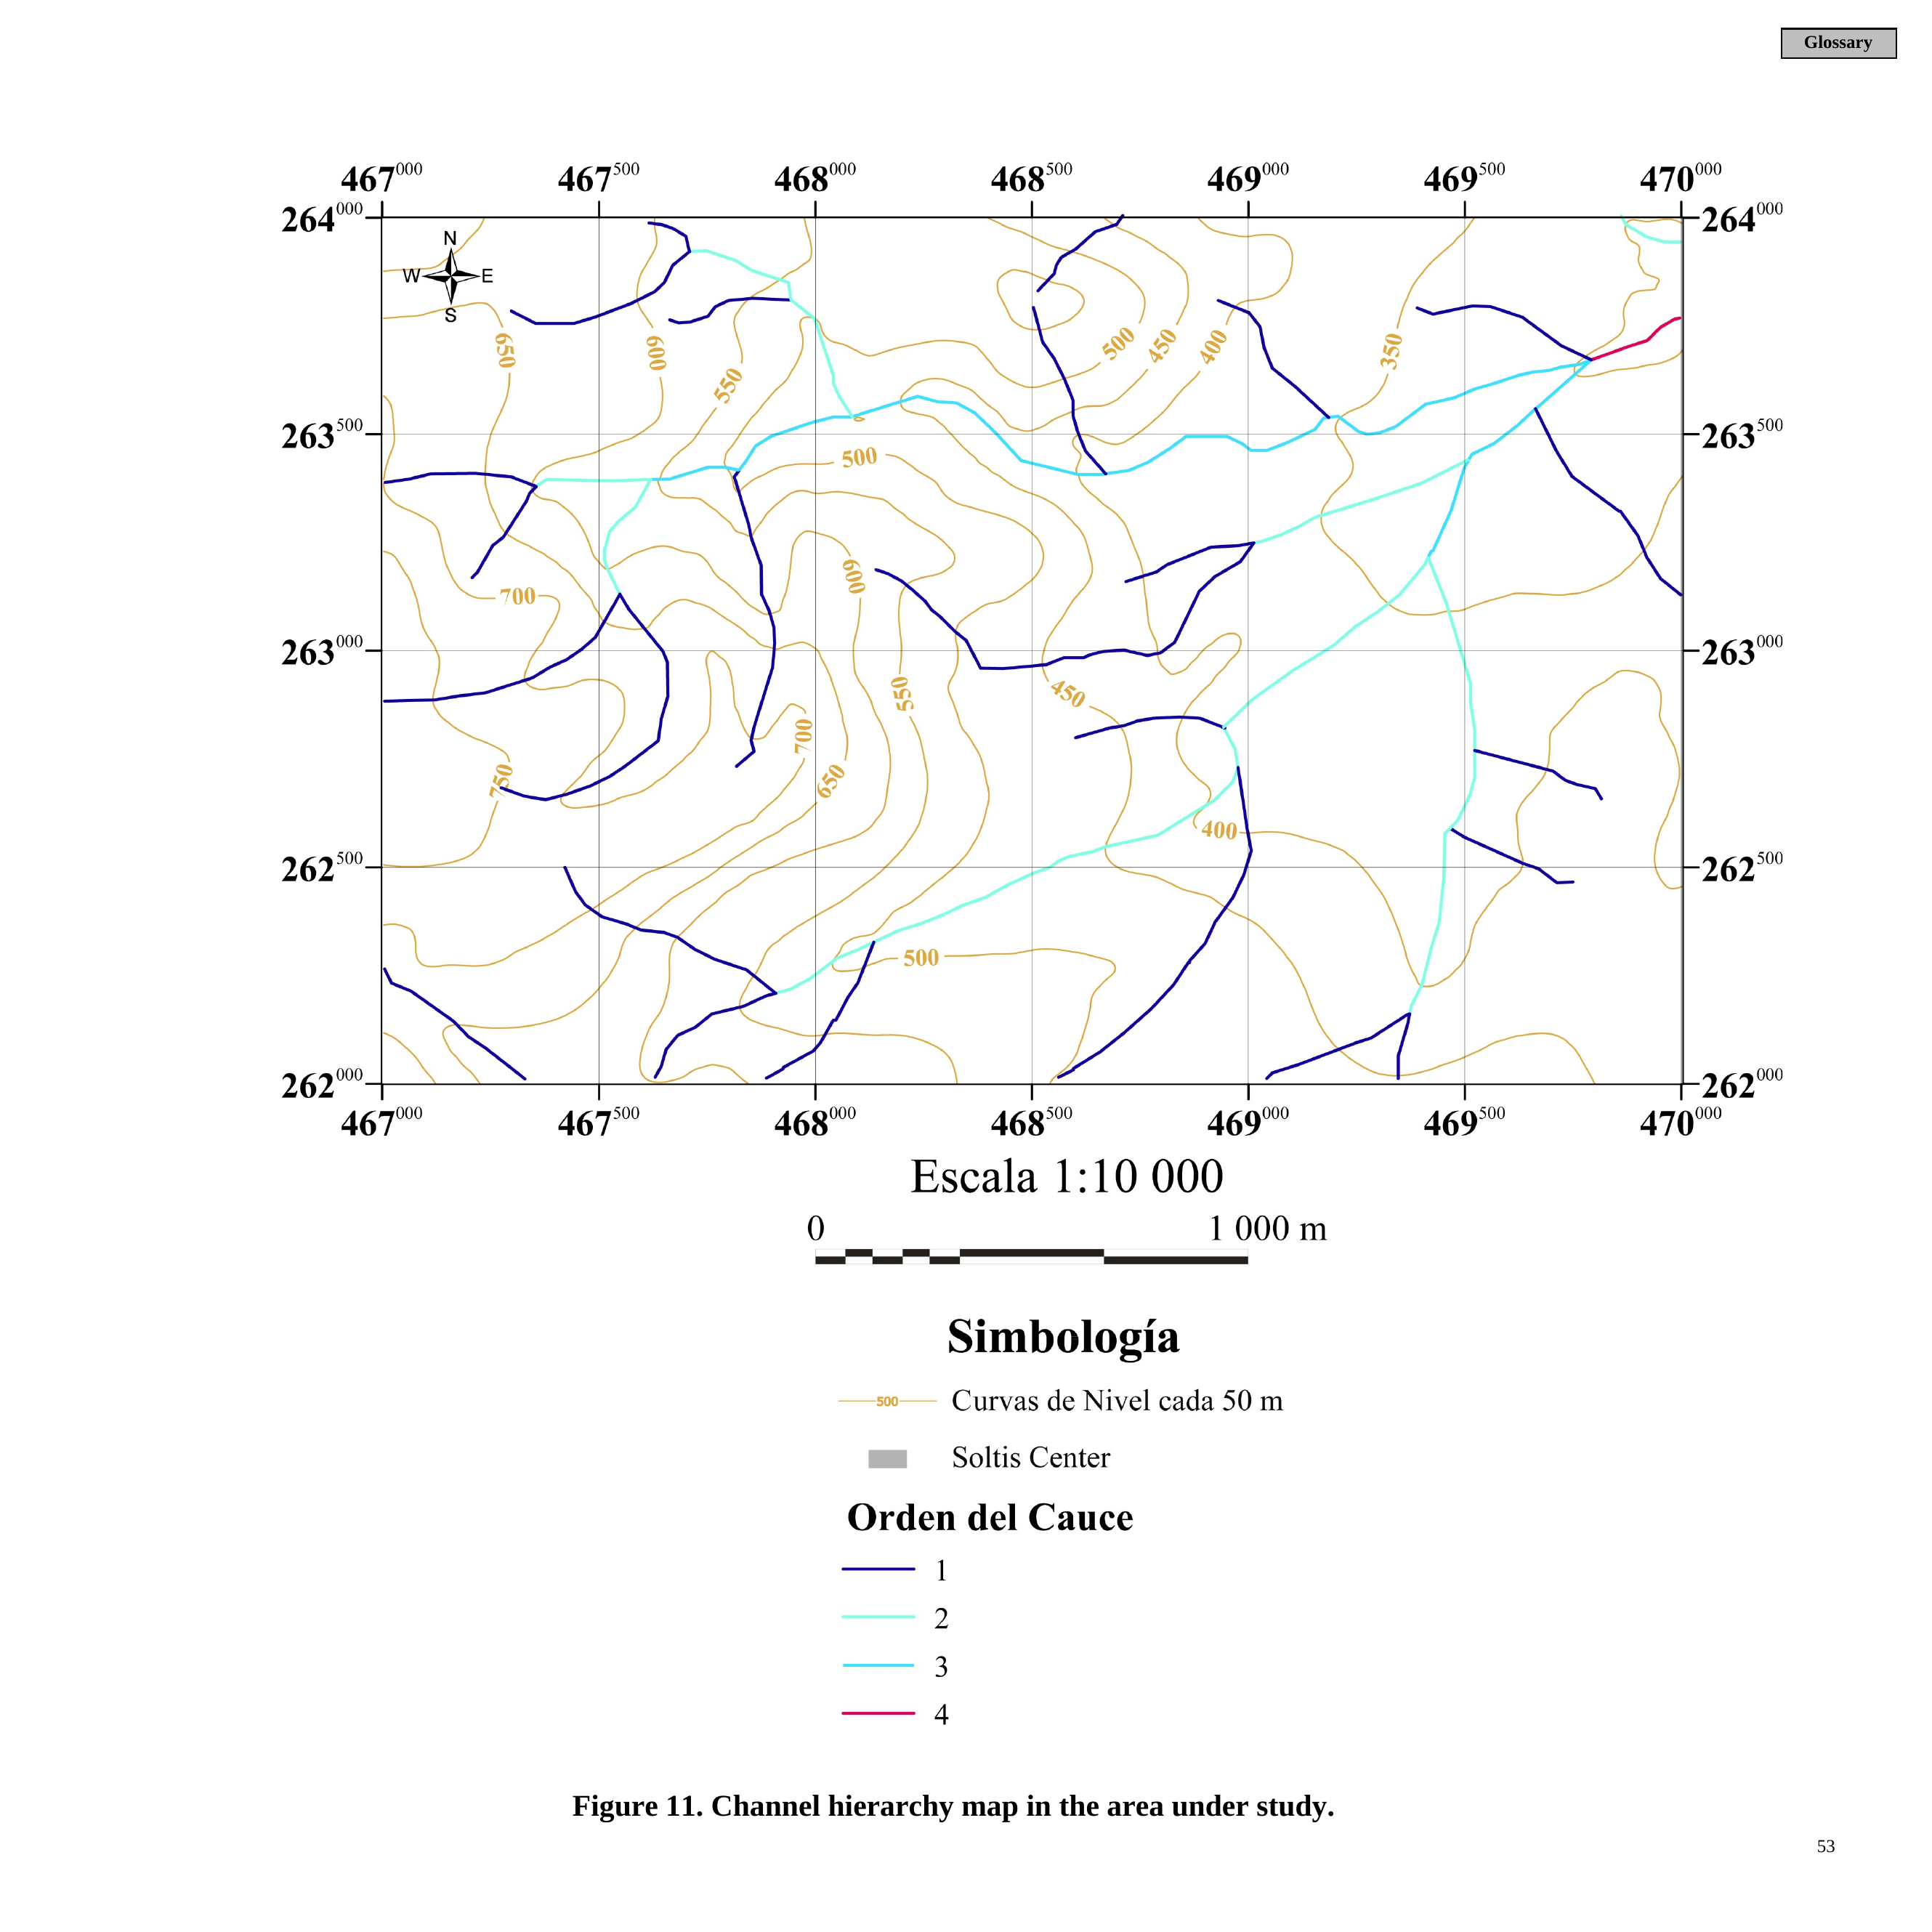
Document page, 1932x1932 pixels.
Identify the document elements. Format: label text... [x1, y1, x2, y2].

picture [281, 162, 1783, 1725]
subtitle Figure 11. Channel hierarchy map in the area under study. [573, 1788, 1906, 1823]
